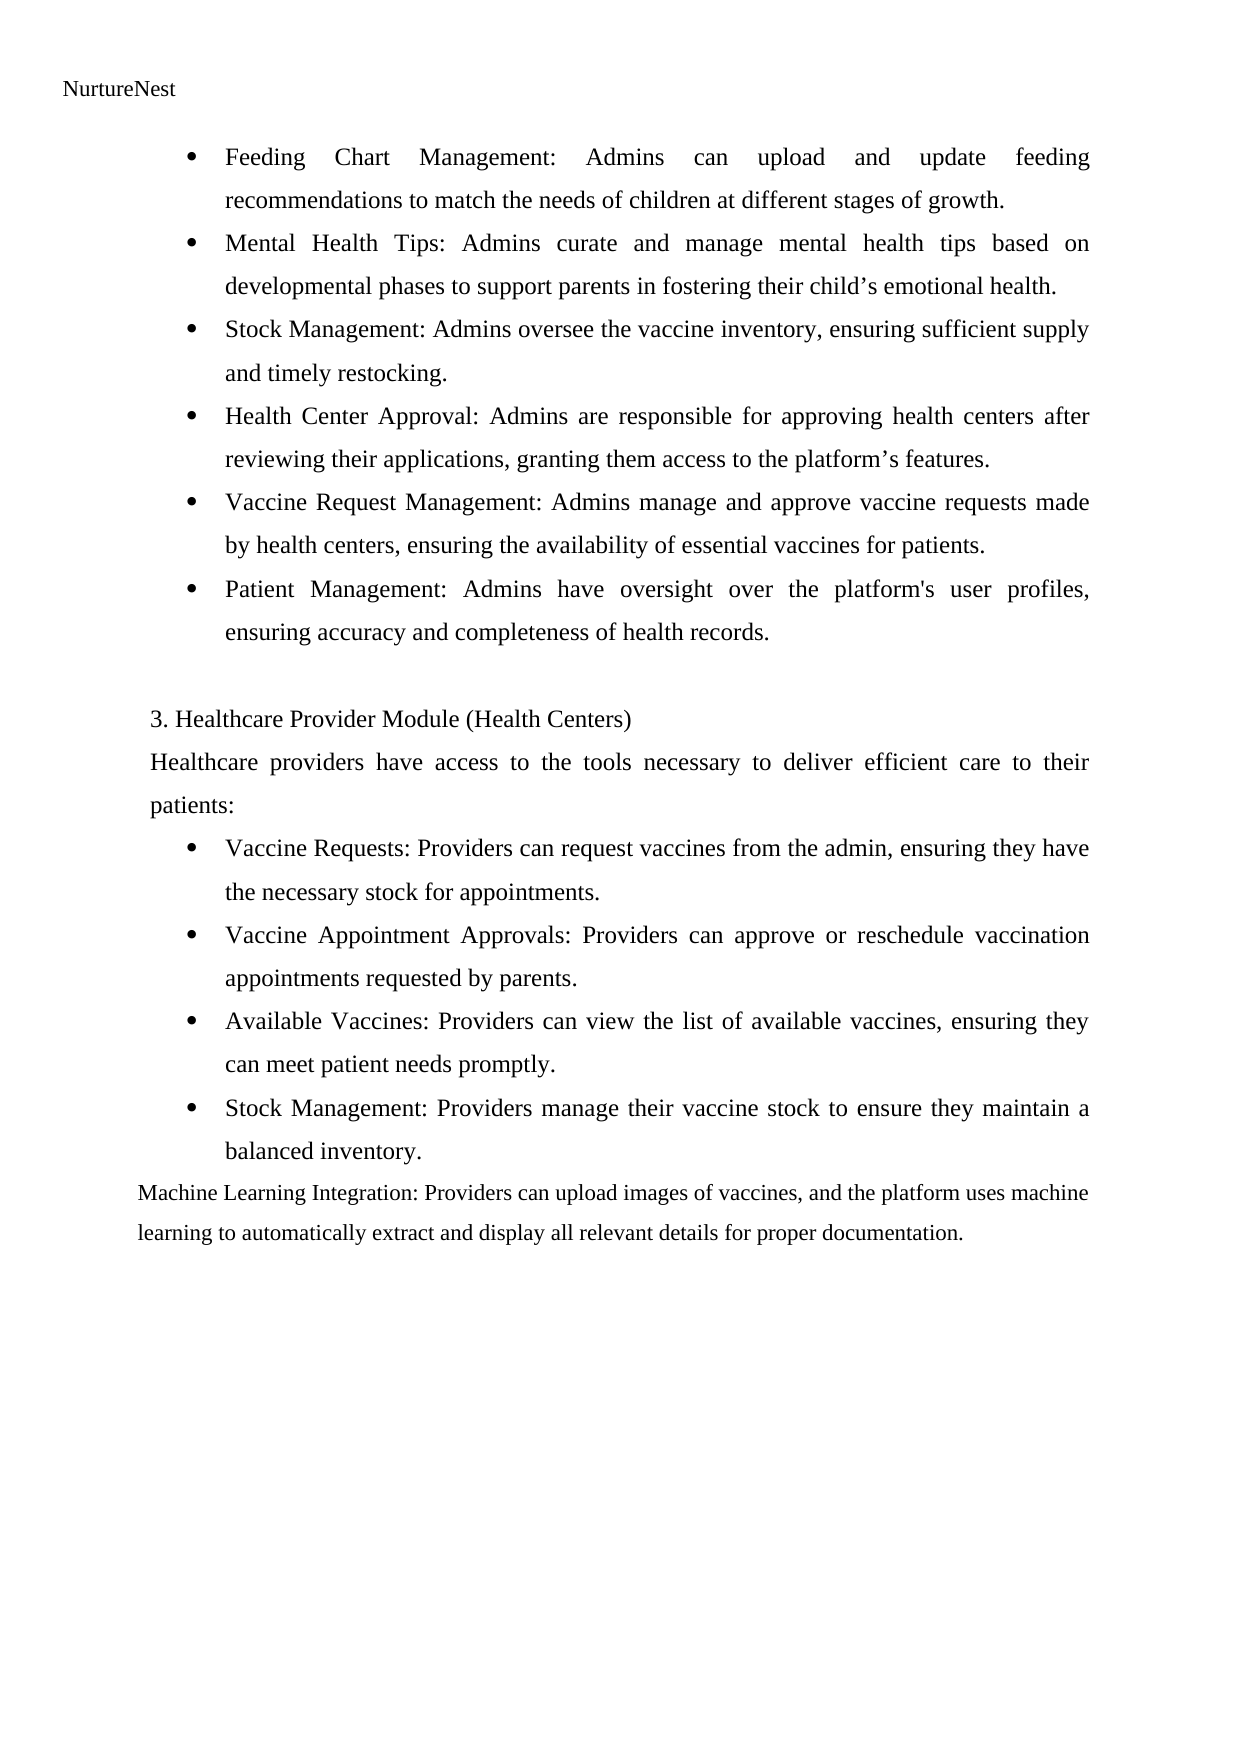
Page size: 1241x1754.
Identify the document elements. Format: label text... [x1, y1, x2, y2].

list Stock Management: Providers manage their vaccine stock to ensure they maintain a balanced inventory. [187, 1093, 1091, 1165]
text Machine Learning Integration: Providers can upload images of vaccines, and the platform uses machine learning to automatically extract and display all relevant details for proper documentation. [137, 1179, 1091, 1245]
list Mental Health Tips: Admins curate and manage mental health tips based on developmental phases to support parents in fostering their child’s emotional health. [187, 228, 1091, 300]
text Healthcare providers have access to the tools necessary to deliver efficient care to their patients: [150, 747, 1091, 819]
text 3. Healthcare Provider Module (Health Centers) [150, 704, 1091, 732]
list Vaccine Appointment Approvals: Providers can approve or reschedule vaccination appointments requested by parents. [187, 920, 1091, 992]
list Feeding Chart Management: Admins can upload and update feeding recommendations to match the needs of children at different stages of growth. [187, 142, 1091, 213]
list Patient Management: Admins have oversight over the platform's user profiles, ensuring accuracy and completeness of health records. [187, 574, 1091, 646]
list Stock Management: Admins oversee the vaccine inventory, ensuring sufficient supply and timely restocking. [187, 314, 1091, 386]
list Vaccine Requests: Providers can request vaccines from the admin, ensuring they have the necessary stock for appointments. [187, 833, 1091, 905]
list Available Vaccines: Providers can view the list of available vaccines, ensuring they can meet patient needs promptly. [187, 1006, 1091, 1078]
list Health Center Approval: Admins are responsible for approving health centers after reviewing their applications, granting them access to the platform’s features. [187, 401, 1091, 473]
list Vaccine Request Management: Admins manage and approve vaccine requests made by health centers, ensuring the availability of essential vaccines for patients. [187, 487, 1091, 559]
